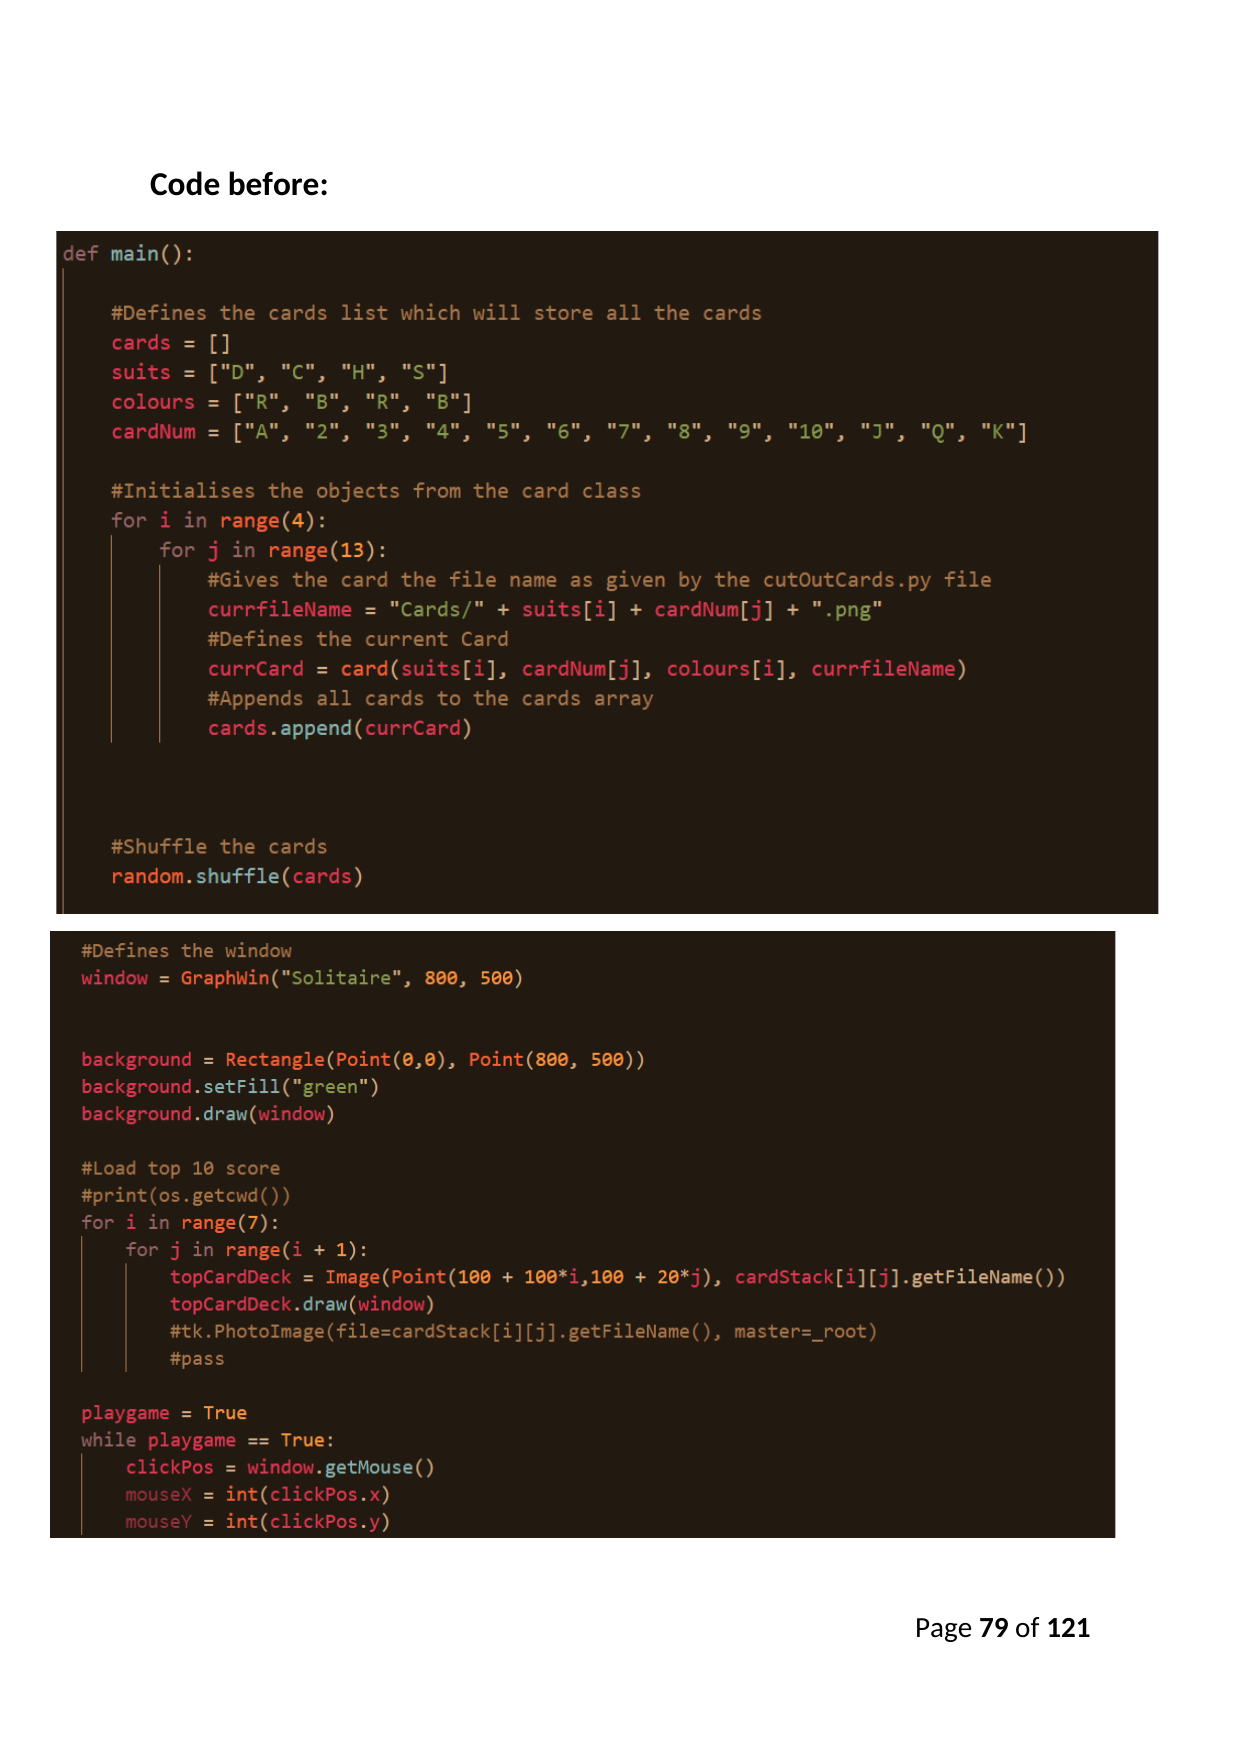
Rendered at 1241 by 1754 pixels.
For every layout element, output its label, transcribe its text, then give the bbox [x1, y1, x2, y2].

subtitle Code before: [150, 162, 1090, 203]
picture [56, 231, 1159, 914]
picture [50, 931, 1116, 1538]
